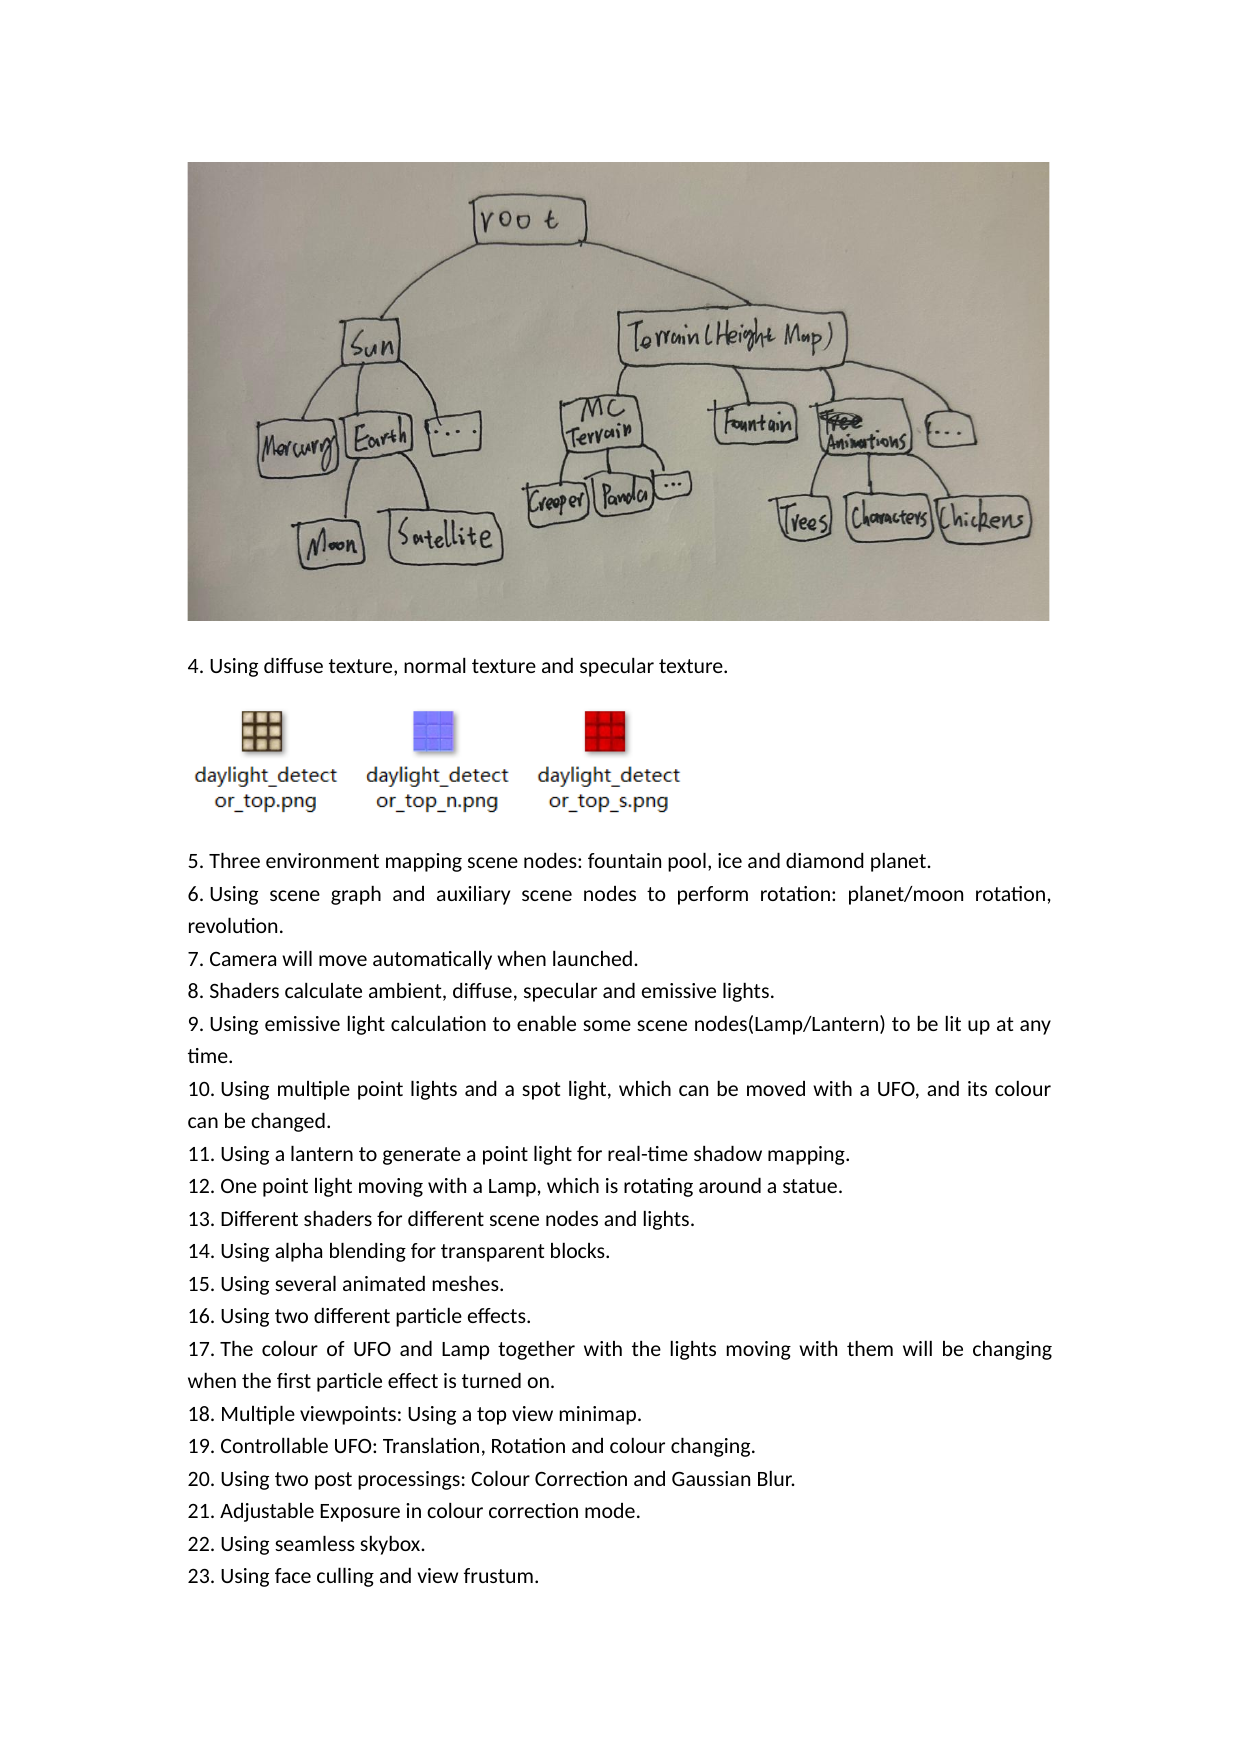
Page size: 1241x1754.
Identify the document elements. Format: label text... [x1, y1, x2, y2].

list Shaders calculate ambient, diffuse, specular and emissive lights. [187, 974, 1053, 1007]
list Three environment mapping scene nodes: fountain pool, ice and diamond planet. [187, 844, 1053, 877]
list Different shaders for different scene nodes and lights. [187, 1202, 1053, 1234]
list Multiple viewpoints: Using a top view minimap. [187, 1397, 1053, 1429]
list Using two post processings: Colour Correction and Gaussian Blur. [187, 1462, 1053, 1494]
list The colour of UFO and Lamp together with the lights moving with them will be changing when the first particle effect is turned on. [187, 1332, 1053, 1397]
list Using seamless skybox. [187, 1527, 1053, 1559]
list Camera will move automatically when launched. [187, 942, 1053, 974]
picture [187, 162, 1050, 621]
list Controllable UFO: Translation, Rotation and colour changing. [187, 1429, 1053, 1462]
list Using scene graph and auxiliary scene nodes to perform rotation: planet/moon rotation, revolution. [187, 877, 1053, 942]
list Adjustable Exposure in colour correction mode. [187, 1494, 1053, 1527]
list Using face culling and view frustum. [187, 1559, 1053, 1592]
list Using two different particle effects. [187, 1299, 1053, 1332]
list Using several animated meshes. [187, 1267, 1053, 1299]
list Using alpha blending for transparent blocks. [187, 1234, 1053, 1267]
picture [187, 682, 684, 816]
list Using diffuse texture, normal texture and specular texture. [187, 649, 1053, 682]
list Using multiple point lights and a spot light, which can be moved with a UFO, and its colour can be changed. [187, 1072, 1053, 1137]
list Using emissive light calculation to enable some scene nodes(Lamp/Lantern) to be lit up at any time. [187, 1007, 1053, 1072]
list Using a lantern to generate a point light for real-time shadow mapping. [187, 1137, 1053, 1169]
list One point light moving with a Lamp, which is rotating around a statue. [187, 1169, 1053, 1202]
